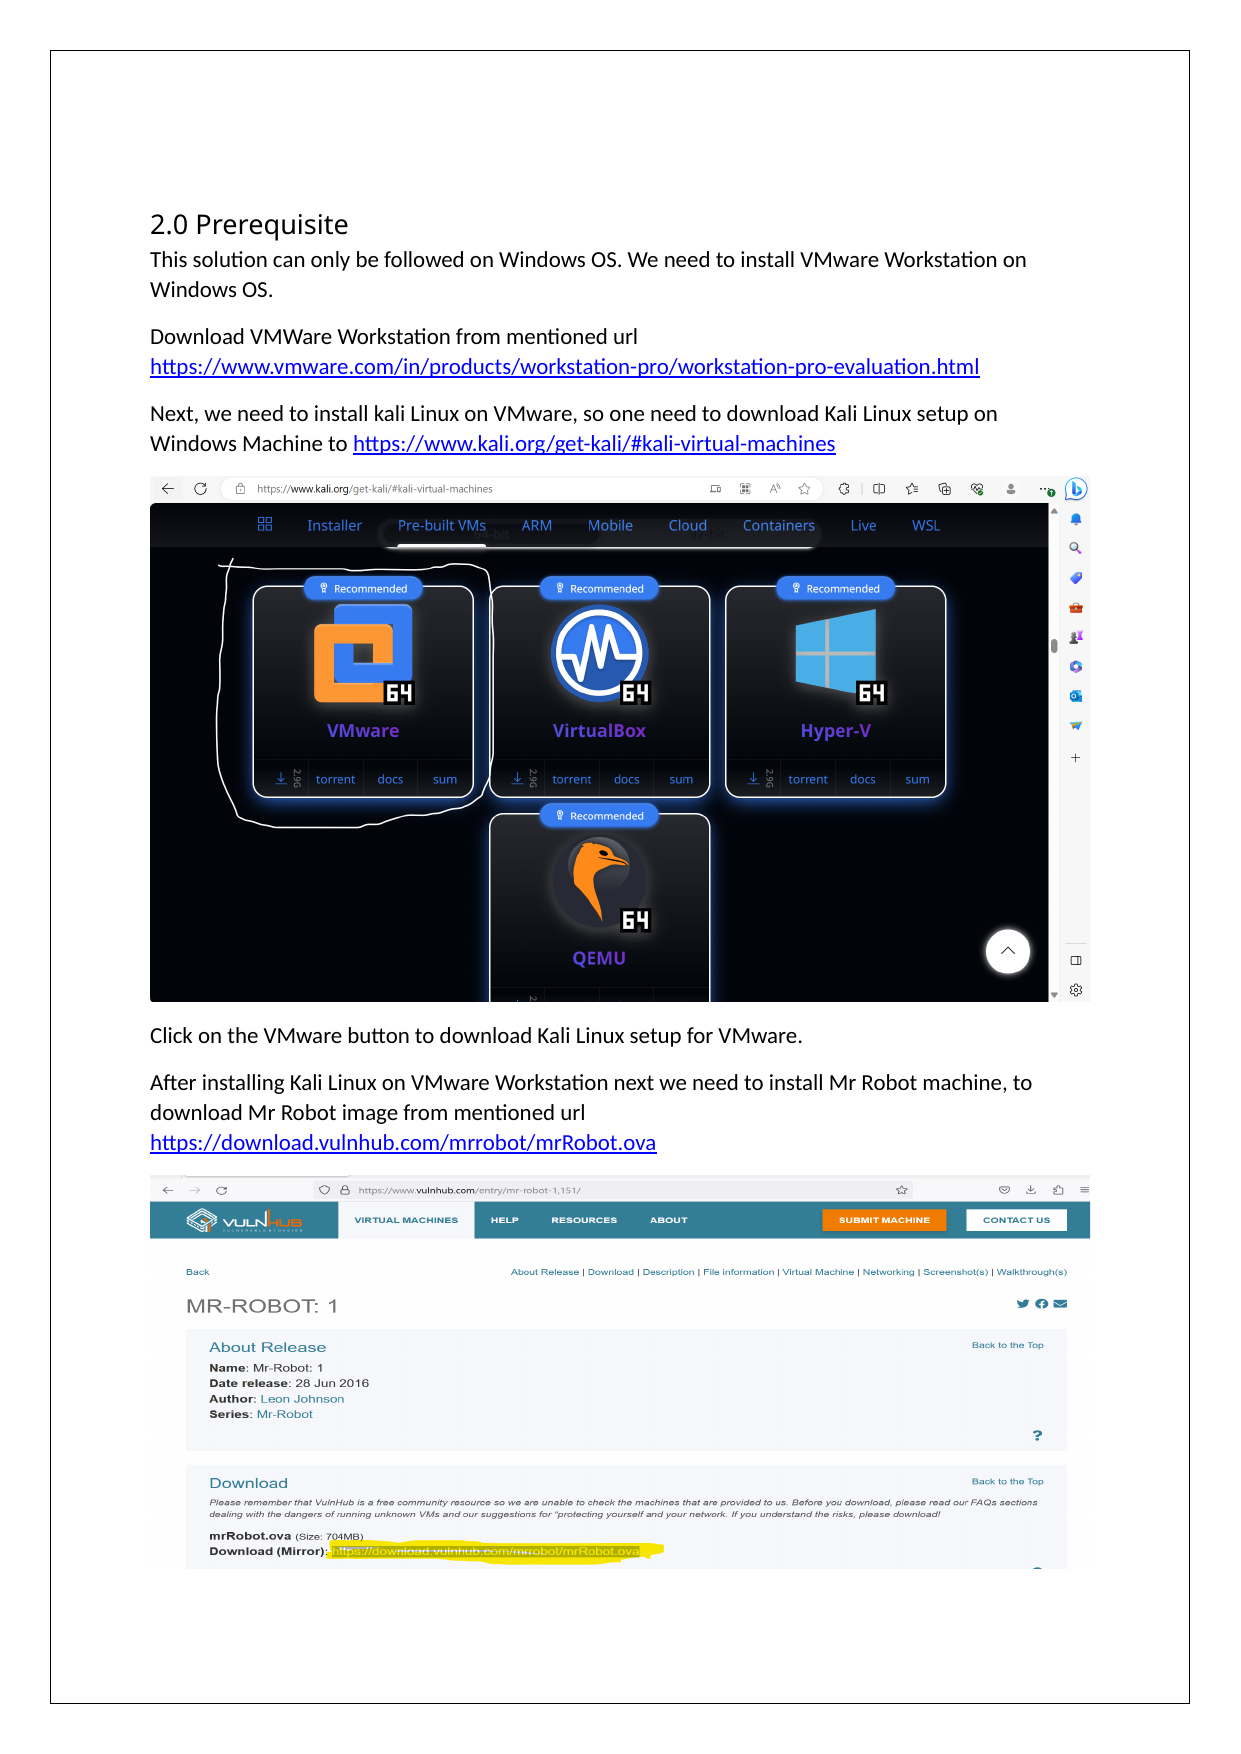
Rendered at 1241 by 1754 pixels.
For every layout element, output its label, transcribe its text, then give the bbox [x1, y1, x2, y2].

text Click on the VMware button to download Kali Linux setup for VMware. [150, 1021, 1090, 1049]
picture [150, 1175, 1091, 1569]
subtitle 2.0 Prerequisite [150, 205, 1090, 242]
text Download VMWare Workstation from mentioned url https://www.vmware.com/in/products/workstation-pro/workstation-pro-evaluation.html [150, 322, 1090, 380]
text Next, we need to install kali Linux on VMware, so one need to download Kali Linux setup on Windows Machine to https://www.kali.org/get-kali/#kali-virtual-machines [150, 399, 1090, 457]
text After installing Kali Linux on VMware Workstation next we need to install Mr Robot machine, to download Mr Robot image from mentioned url https://download.vulnhub.com/mrrobot/mrRobot.ova [150, 1068, 1090, 1156]
text This solution can only be followed on Windows OS. We need to install VMware Workstation on Windows OS. [150, 245, 1090, 303]
picture [150, 476, 1091, 1002]
